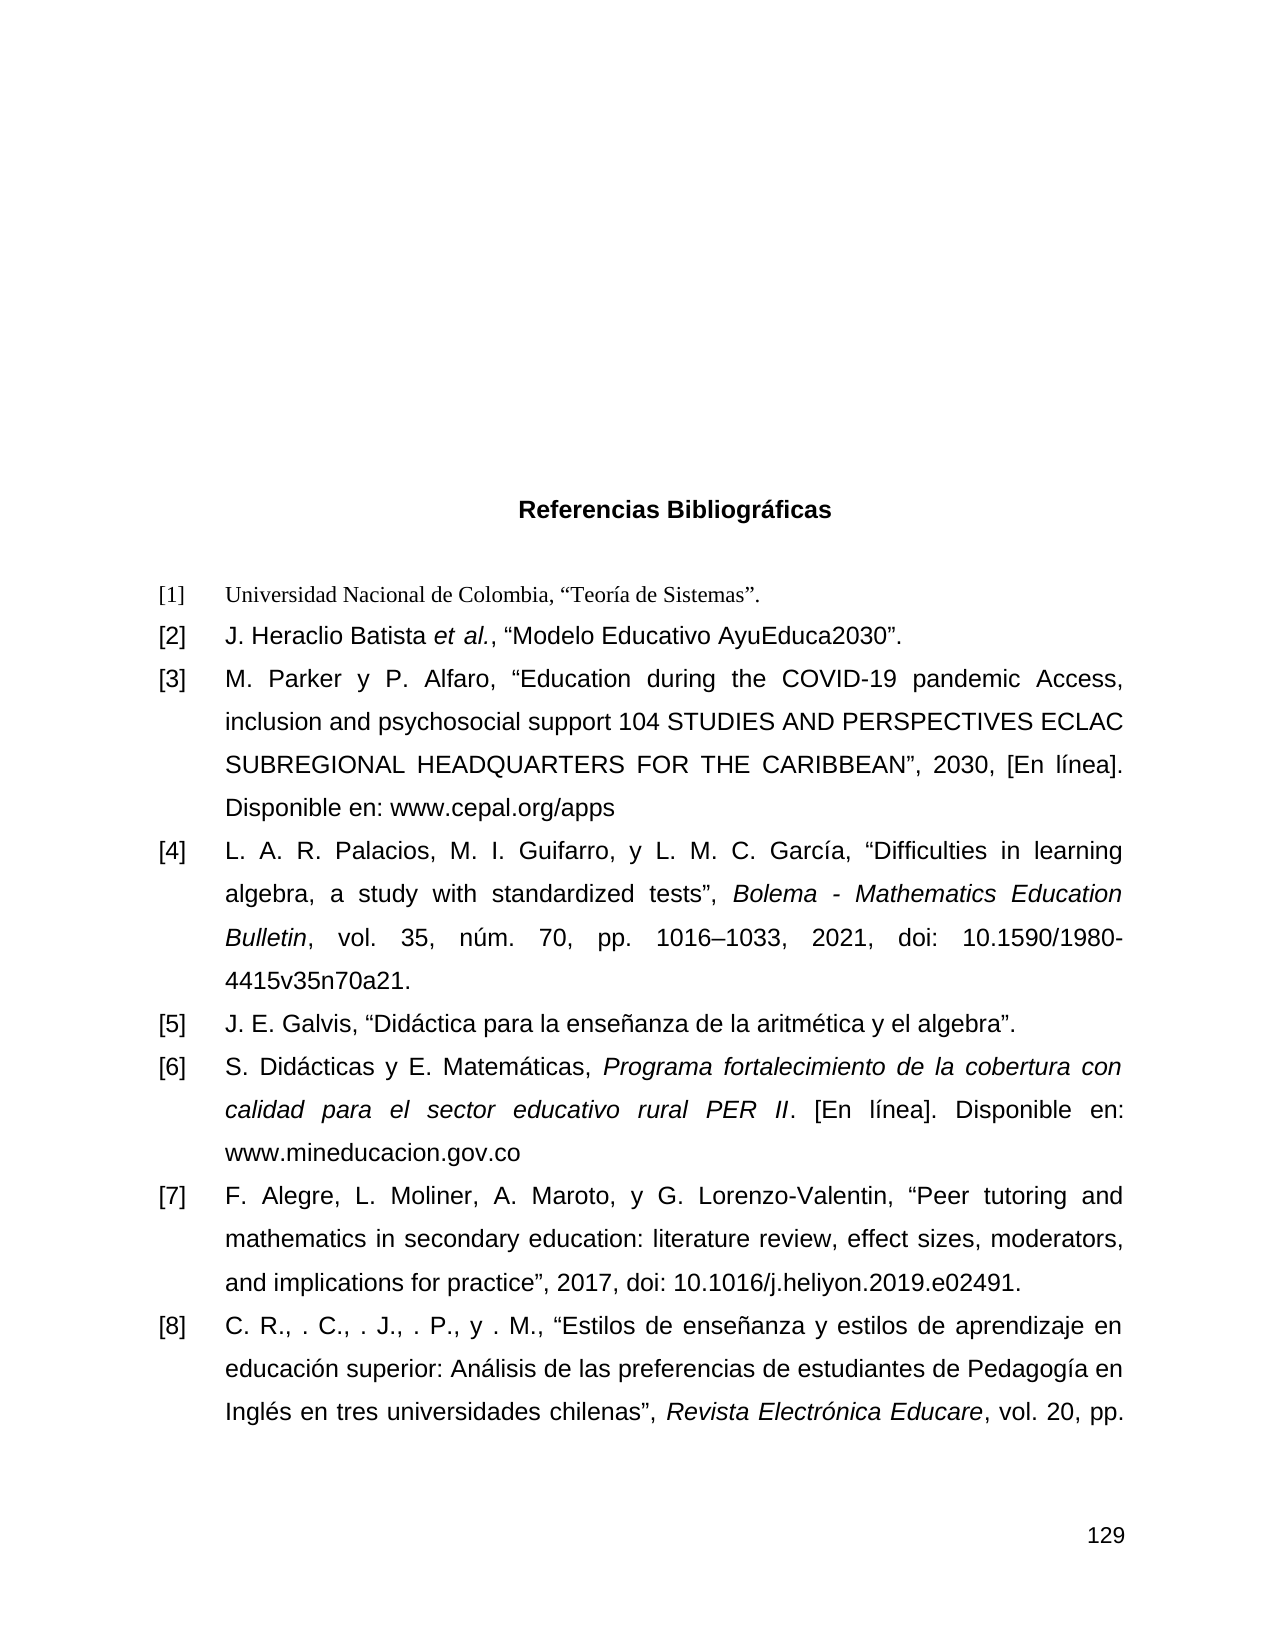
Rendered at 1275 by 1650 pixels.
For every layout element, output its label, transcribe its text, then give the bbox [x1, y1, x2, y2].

text Referencias Bibliográficas [225, 495, 1125, 524]
